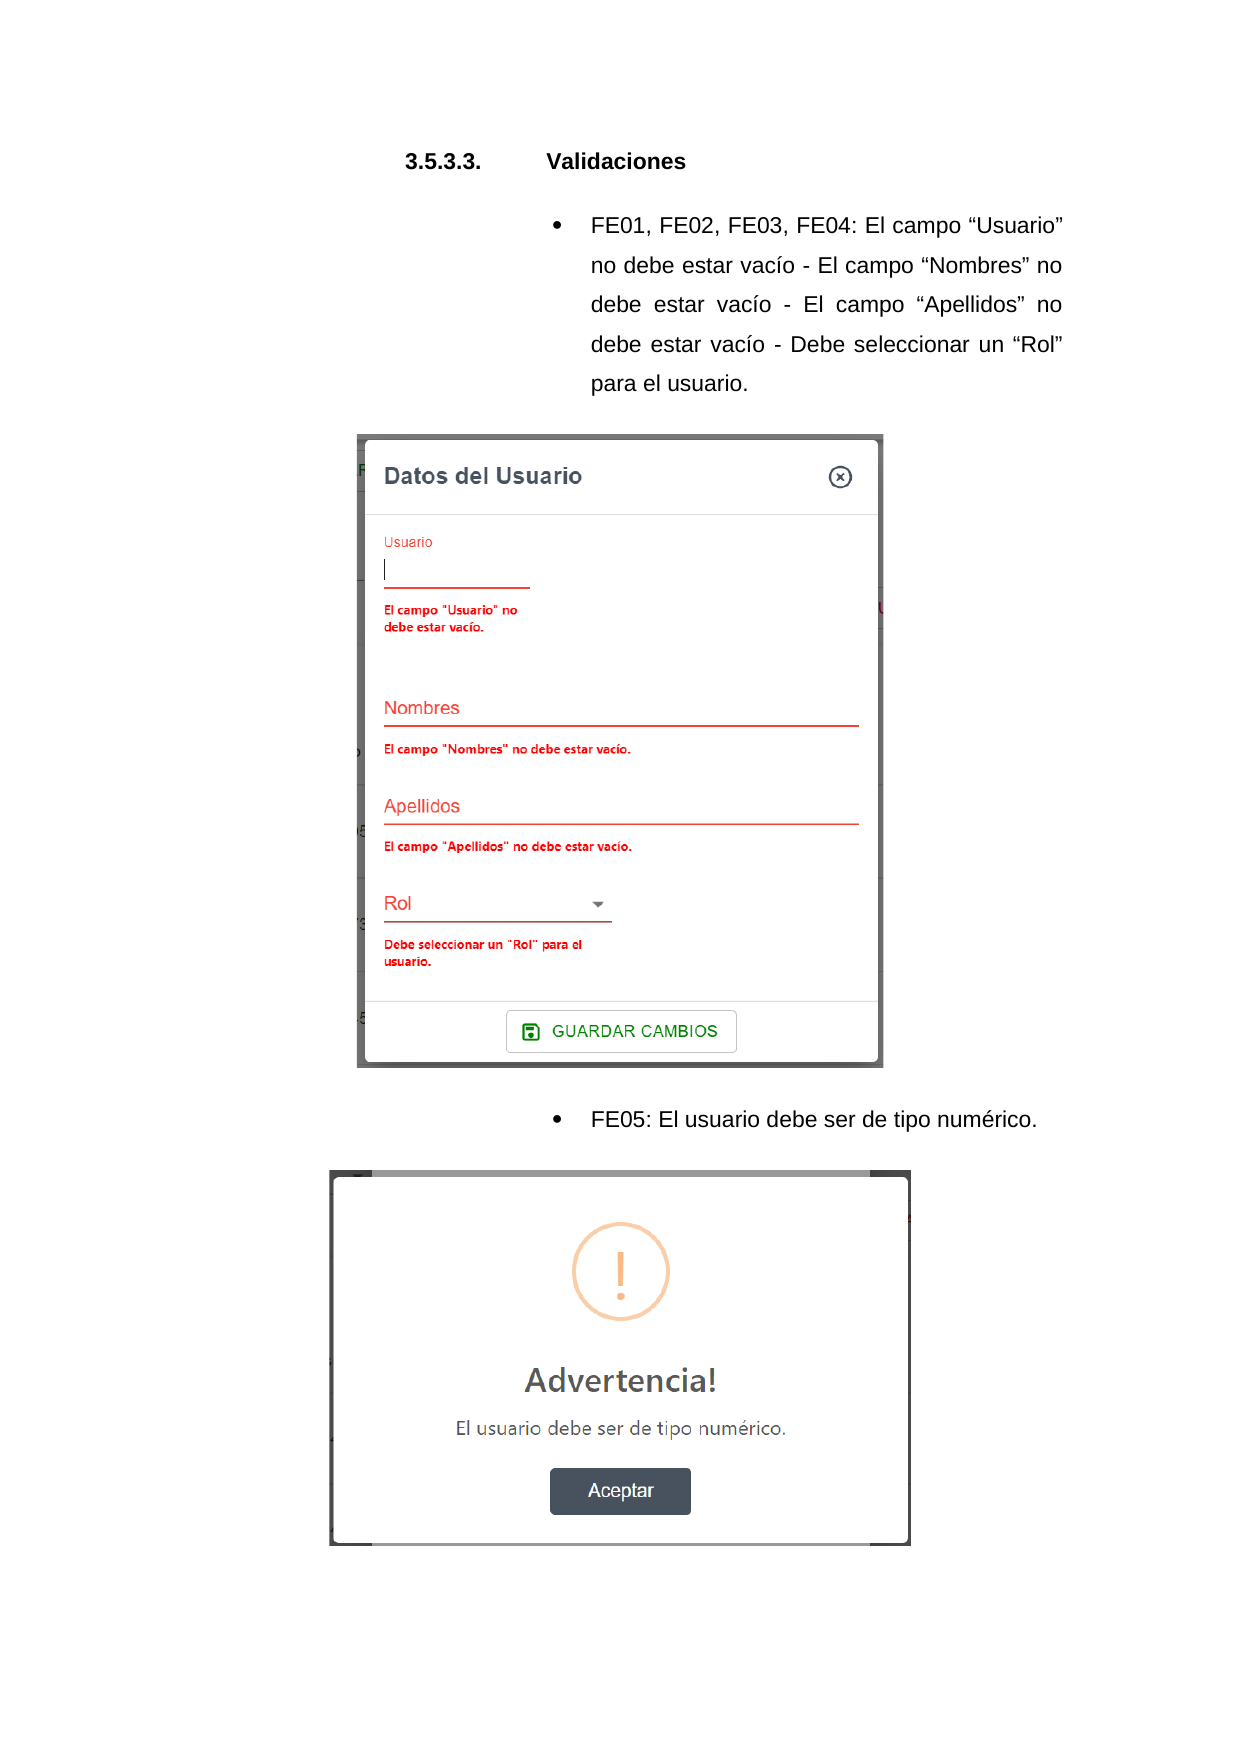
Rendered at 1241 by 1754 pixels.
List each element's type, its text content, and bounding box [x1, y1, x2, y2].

picture [356, 434, 884, 1068]
list FE01, FE02, FE03, FE04: El campo “Usuario” no debe estar vacío - El campo “Nombres” no debe estar vacío - El campo “Apellidos” no debe estar vacío - Debe seleccionar un “Rol” para el usuario. [553, 212, 1063, 396]
picture [329, 1170, 911, 1546]
subtitle Validaciones [405, 148, 1063, 174]
list FE05: El usuario debe ser de tipo numérico. [553, 1106, 1063, 1133]
